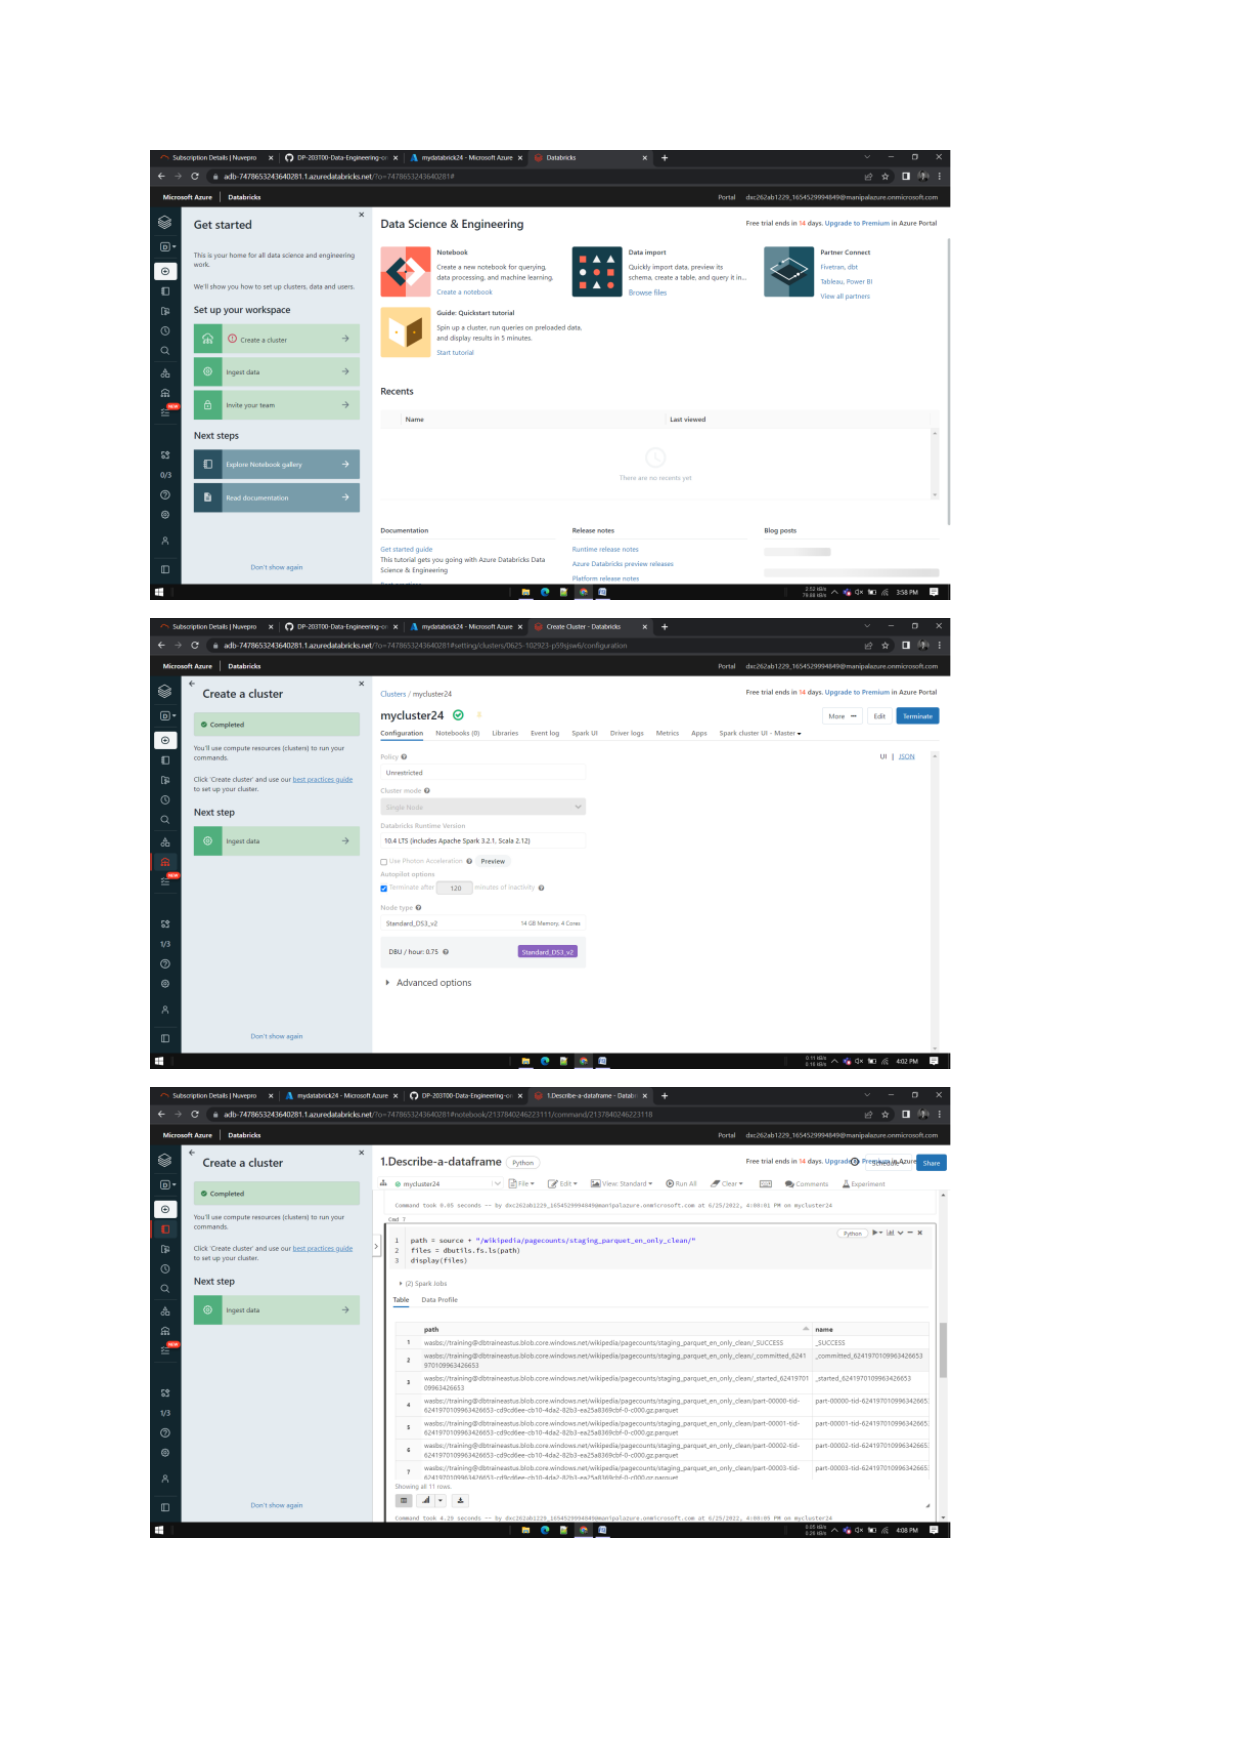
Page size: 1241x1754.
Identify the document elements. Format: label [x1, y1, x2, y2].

picture [150, 150, 951, 600]
picture [150, 1087, 951, 1538]
picture [150, 618, 951, 1069]
